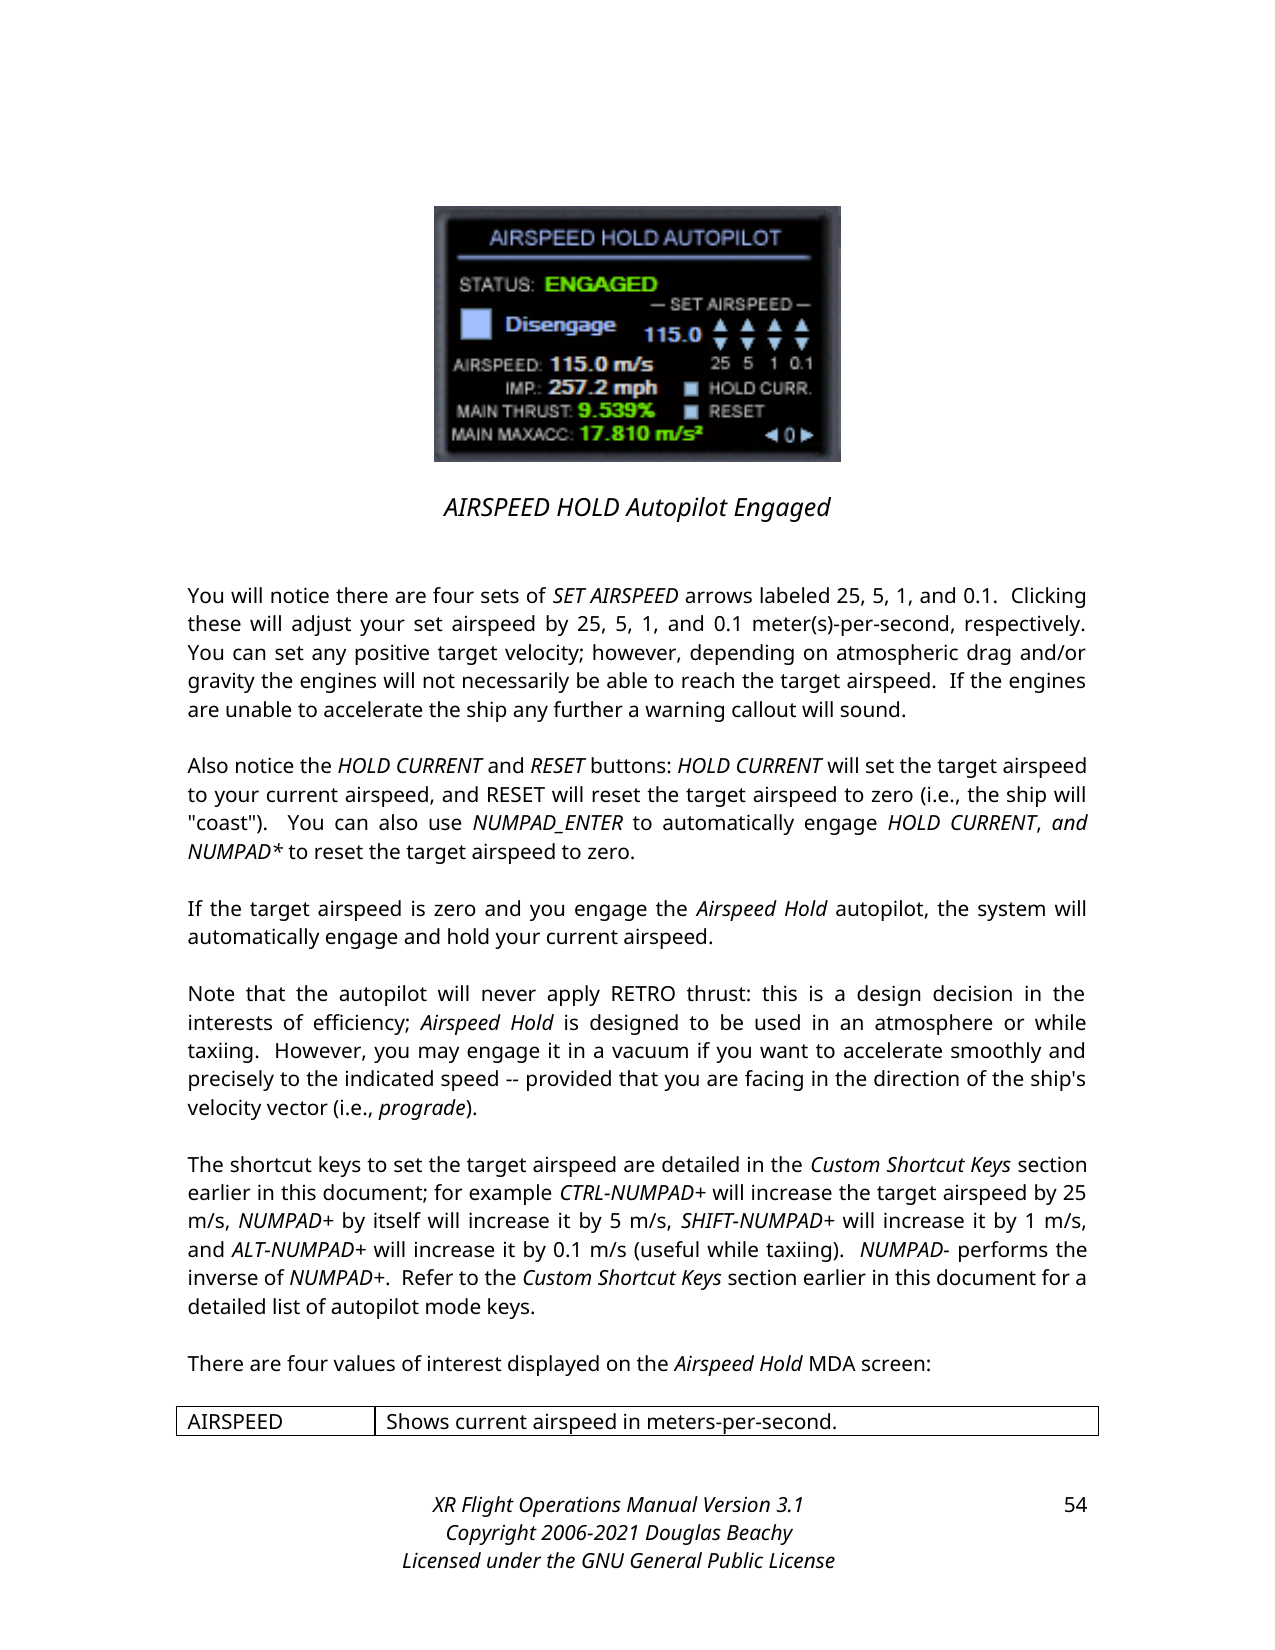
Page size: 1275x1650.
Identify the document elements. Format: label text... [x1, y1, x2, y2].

text The shortcut keys to set the target airspeed are detailed in the Custom Shortcut Keys section earlier in this document; for example CTRL-NUMPAD+ will increase the target airspeed by 25 m/s, NUMPAD+ by itself will increase it by 5 m/s, SHIFT-NUMPAD+ will increase it by 1 m/s, and ALT-NUMPAD+ will increase it by 0.1 m/s (useful while taxiing). NUMPAD- performs the inverse of NUMPAD+. Refer to the Custom Shortcut Keys section earlier in this document for a detailed list of autopilot mode keys. [187, 1150, 1087, 1320]
text Also notice the HOLD CURRENT and RESET buttons: HOLD CURRENT will set the target airspeed to your current airspeed, and RESET will reset the target airspeed to zero (i.e., the ship will "coast"). You can also use NUMPAD_ENTER to automatically engage HOLD CURRENT, and NUMPAD* to reset the target airspeed to zero. [187, 752, 1087, 865]
table_header AIRSPEED [177, 1407, 374, 1435]
text AIRSPEED HOLD Autopilot Engaged [187, 490, 1087, 524]
text Note that the autopilot will never apply RETRO thrust: this is a design decision in the interests of efficiency; Airspeed Hold is designed to be used in an atmosphere or while taxiing. However, you may engage it in a vacuum if you want to accelerate smoothly and precisely to the indicated speed -- provided that you are facing in the direction of the ship's velocity vector (i.e., prograde). [187, 979, 1087, 1121]
text You will notice there are four sets of SET AIRSPEED arrows labeled 25, 5, 1, and 0.1. Clicking these will adjust your set airspeed by 25, 5, 1, and 0.1 meter(s)-per-second, respectively. You can set any positive target velocity; however, depending on atmospheric drag and/or gravity the engines will not necessarily be able to reach the target airspeed. If the engines are unable to accelerate the ship any further a warning callout will sound. [187, 581, 1087, 723]
text There are four values of interest displayed on the Airspeed Hold MDA screen: [187, 1349, 1087, 1377]
table_header Shows current airspeed in meters-per-second. [376, 1407, 1098, 1435]
text If the target airspeed is zero and you engage the Airspeed Hold autopilot, the system will automatically engage and hold your current airspeed. [187, 894, 1087, 951]
picture [434, 206, 841, 462]
